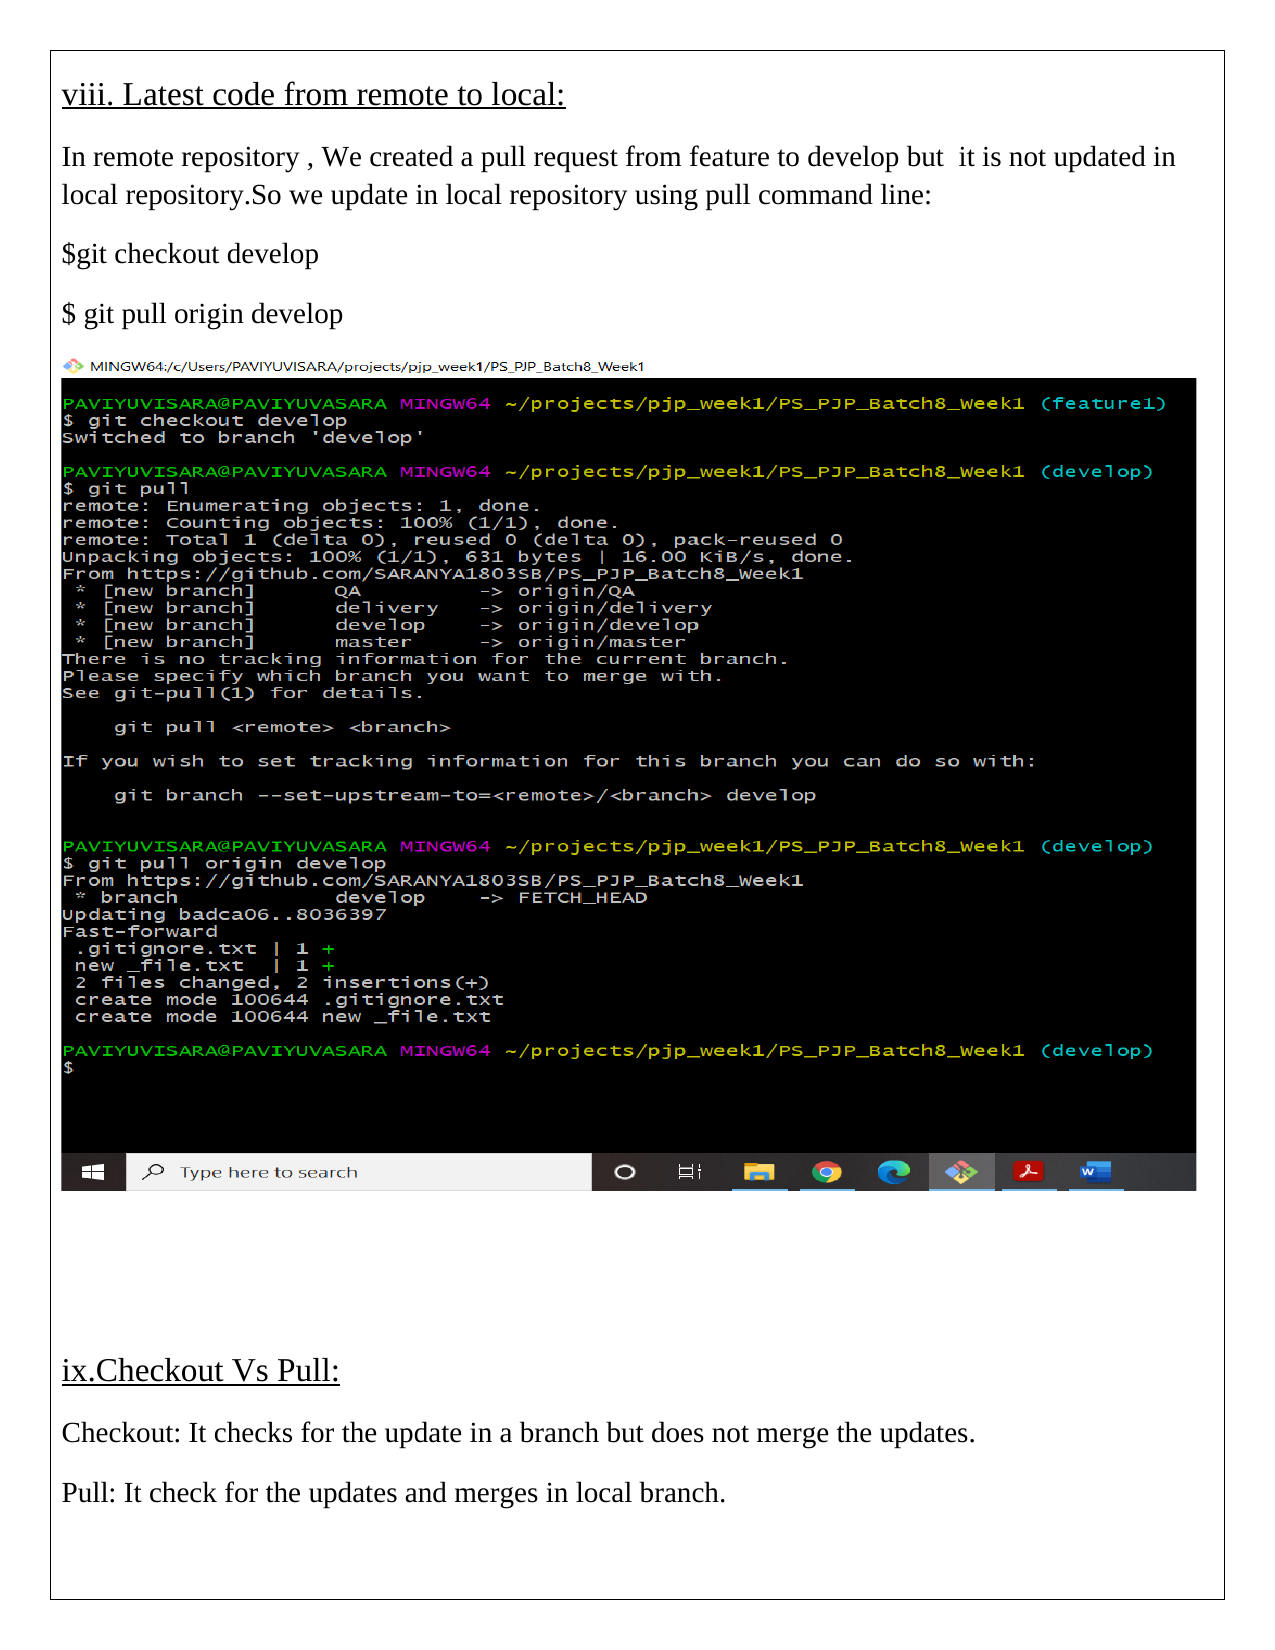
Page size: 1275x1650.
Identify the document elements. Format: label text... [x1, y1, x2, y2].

text Checkout: It checks for the update in a branch but does not merge the updates. [61, 1416, 1213, 1449]
picture [61, 355, 1197, 1191]
text $git checkout develop [61, 237, 1213, 270]
text viii. Latest code from remote to local: [61, 74, 1213, 112]
text In remote repository , We created a pull request from feature to develop but it is not updated in local repository.So we update in local repository using pull command line: [61, 139, 1213, 211]
text Pull: It check for the updates and merges in local branch. [61, 1475, 1213, 1508]
text $ git pull origin develop [61, 296, 1213, 329]
text ix.Checkout Vs Pull: [61, 1351, 1213, 1389]
